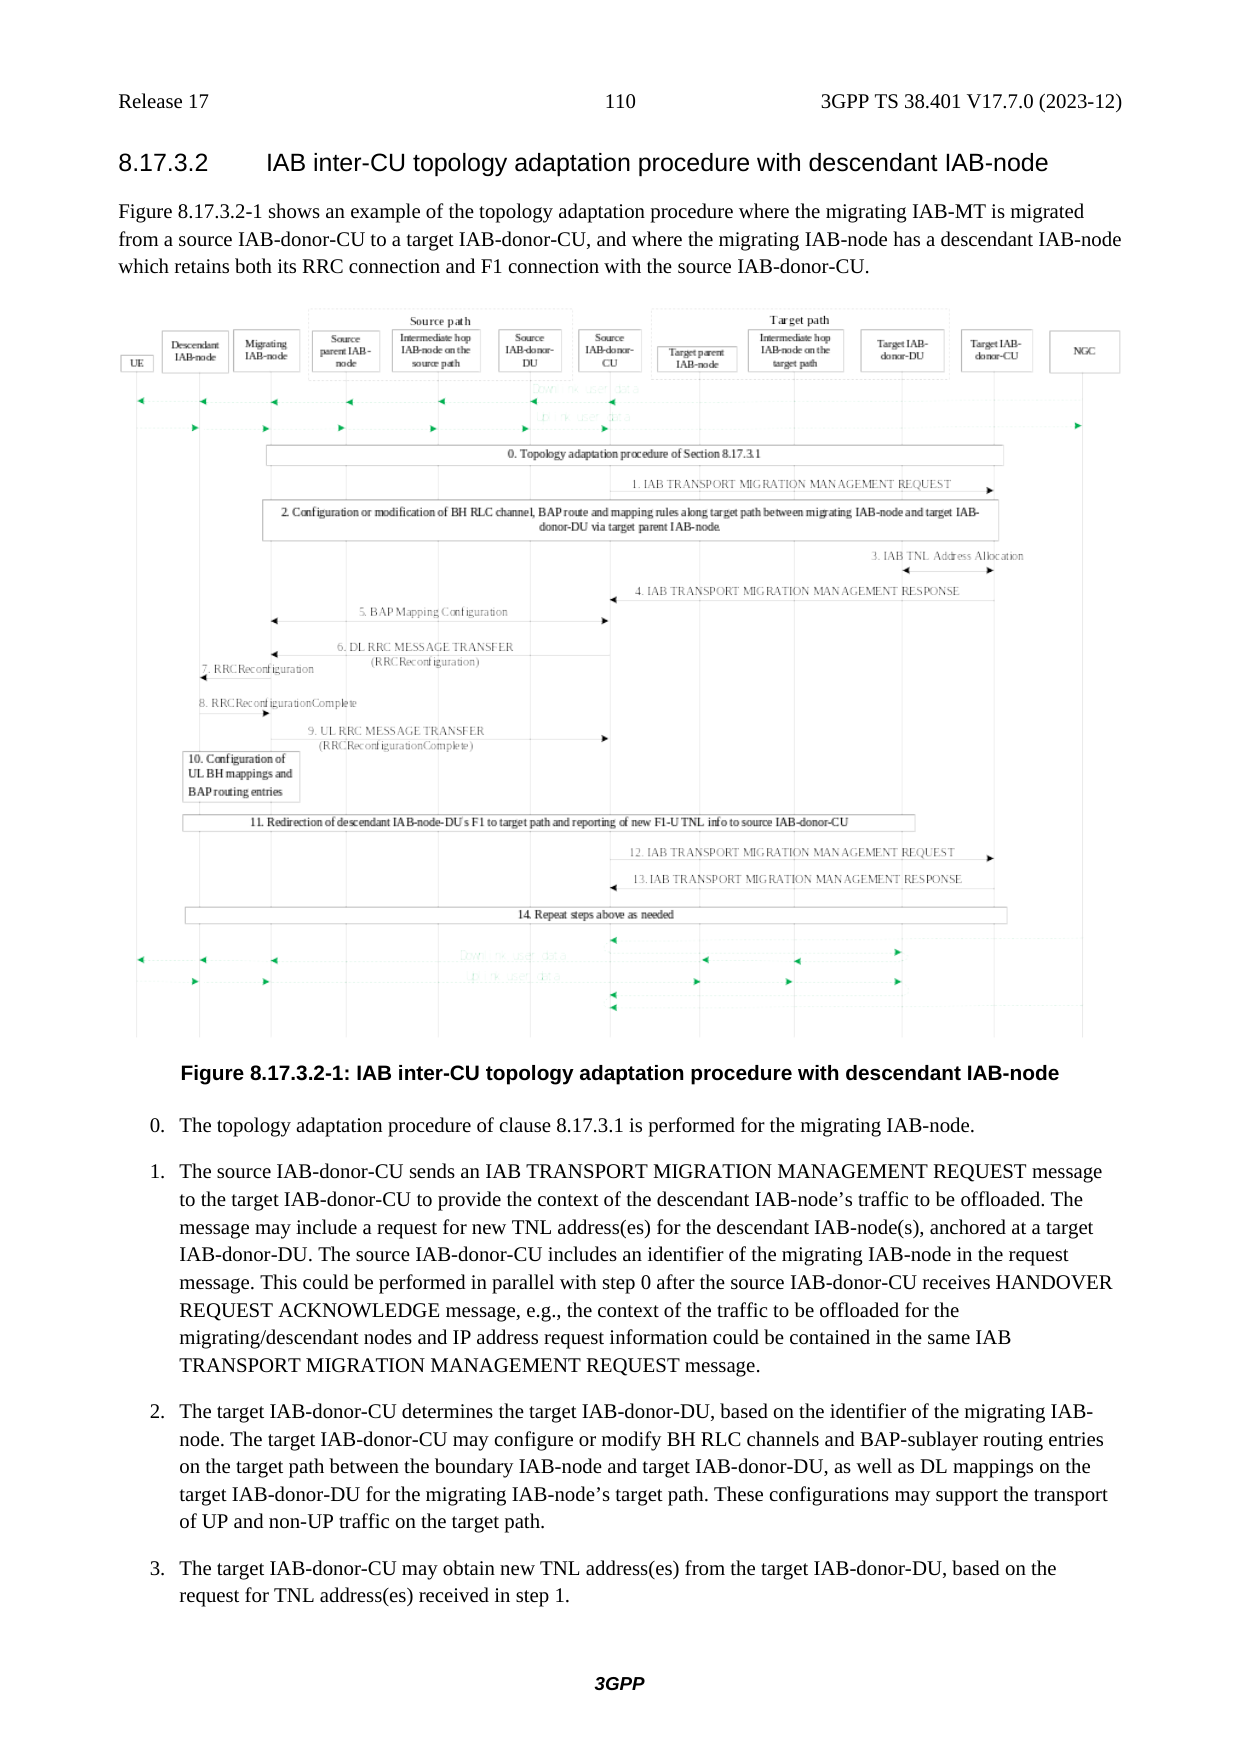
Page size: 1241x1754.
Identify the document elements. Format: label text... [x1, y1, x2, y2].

text 0. The topology adaptation procedure of clause 8.17.3.1 is performed for the migrating IAB-node. [149, 1113, 1122, 1137]
text 2. The target IAB-donor-CU determines the target IAB-donor-DU, based on the identifier of the migrating IAB-node. The target IAB-donor-CU may configure or modify BH RLC channels and BAP-sublayer routing entries on the target path between the boundary IAB-node and target IAB-donor-DU, as well as DL mappings on the target IAB-donor-DU for the migrating IAB-node’s target path. These configurations may support the transport of UP and non-UP traffic on the target path. [149, 1399, 1122, 1533]
text 3. The target IAB-donor-CU may obtain new TNL address(es) from the target IAB-donor-DU, based on the request for TNL address(es) received in step 1. [149, 1556, 1122, 1607]
text Figure 8.17.3.2-1: IAB inter-CU topology adaptation procedure with descendant IAB-node [118, 1061, 1122, 1084]
text Figure 8.17.3.2-1 shows an example of the topology adaptation procedure where the migrating IAB-MT is migrated from a source IAB-donor-CU to a target IAB-donor-CU, and where the migrating IAB-node has a descendant IAB-node which retains both its RRC connection and F1 connection with the source IAB-donor-CU. [118, 199, 1122, 278]
text 1. The source IAB-donor-CU sends an IAB TRANSPORT MIGRATION MANAGEMENT REQUEST message to the target IAB-donor-CU to provide the context of the descendant IAB-node’s traffic to be offloaded. The message may include a request for new TNL address(es) for the descendant IAB-node(s), anchored at a target IAB-donor-DU. The source IAB-donor-CU includes an identifier of the migrating IAB-node in the request message. This could be performed in parallel with step 0 after the source IAB-donor-CU receives HANDOVER REQUEST ACKNOWLEDGE message, e.g., the context of the traffic to be offloaded for the migrating/descendant nodes and IP address request information could be contained in the same IAB TRANSPORT MIGRATION MANAGEMENT REQUEST message. [149, 1159, 1122, 1377]
subtitle 8.17.3.2 IAB inter-CU topology adaptation procedure with descendant IAB-node [118, 147, 1122, 176]
